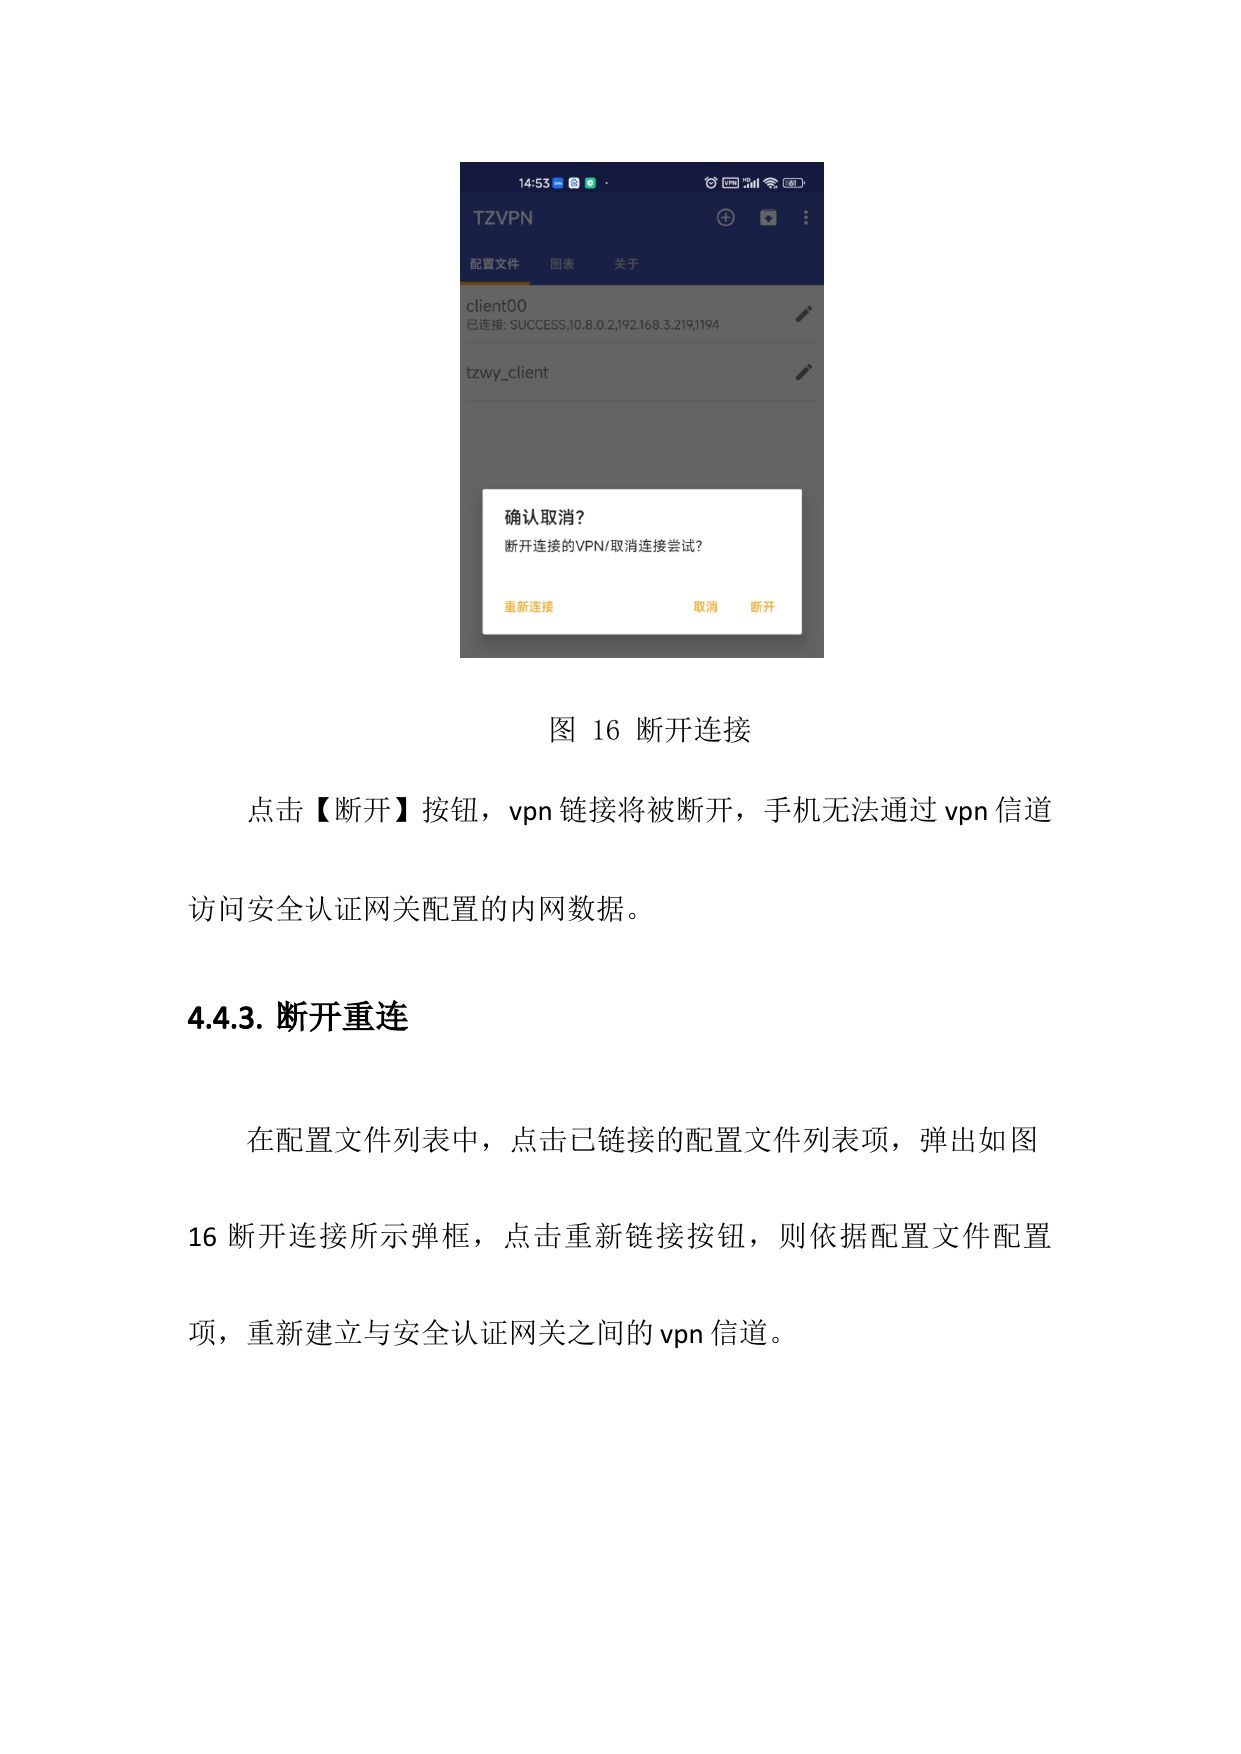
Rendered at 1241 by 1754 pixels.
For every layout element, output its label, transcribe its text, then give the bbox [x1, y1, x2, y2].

text 图 16 断开连接 [187, 695, 1053, 760]
picture [460, 162, 824, 658]
subtitle 断开重连 [187, 983, 1053, 1048]
text 点击【断开】按钮，vpn链接将被断开，手机无法通过vpn信道访问安全认证网关配置的内网数据。 [187, 777, 1053, 939]
text 在配置文件列表中，点击已链接的配置文件列表项，弹出如图 14 断开连接所示弹框，点击重新链接按钮，则依据配置文件配置项，重新建立与安全认证网关之间的vpn信道。 [187, 1105, 1053, 1365]
